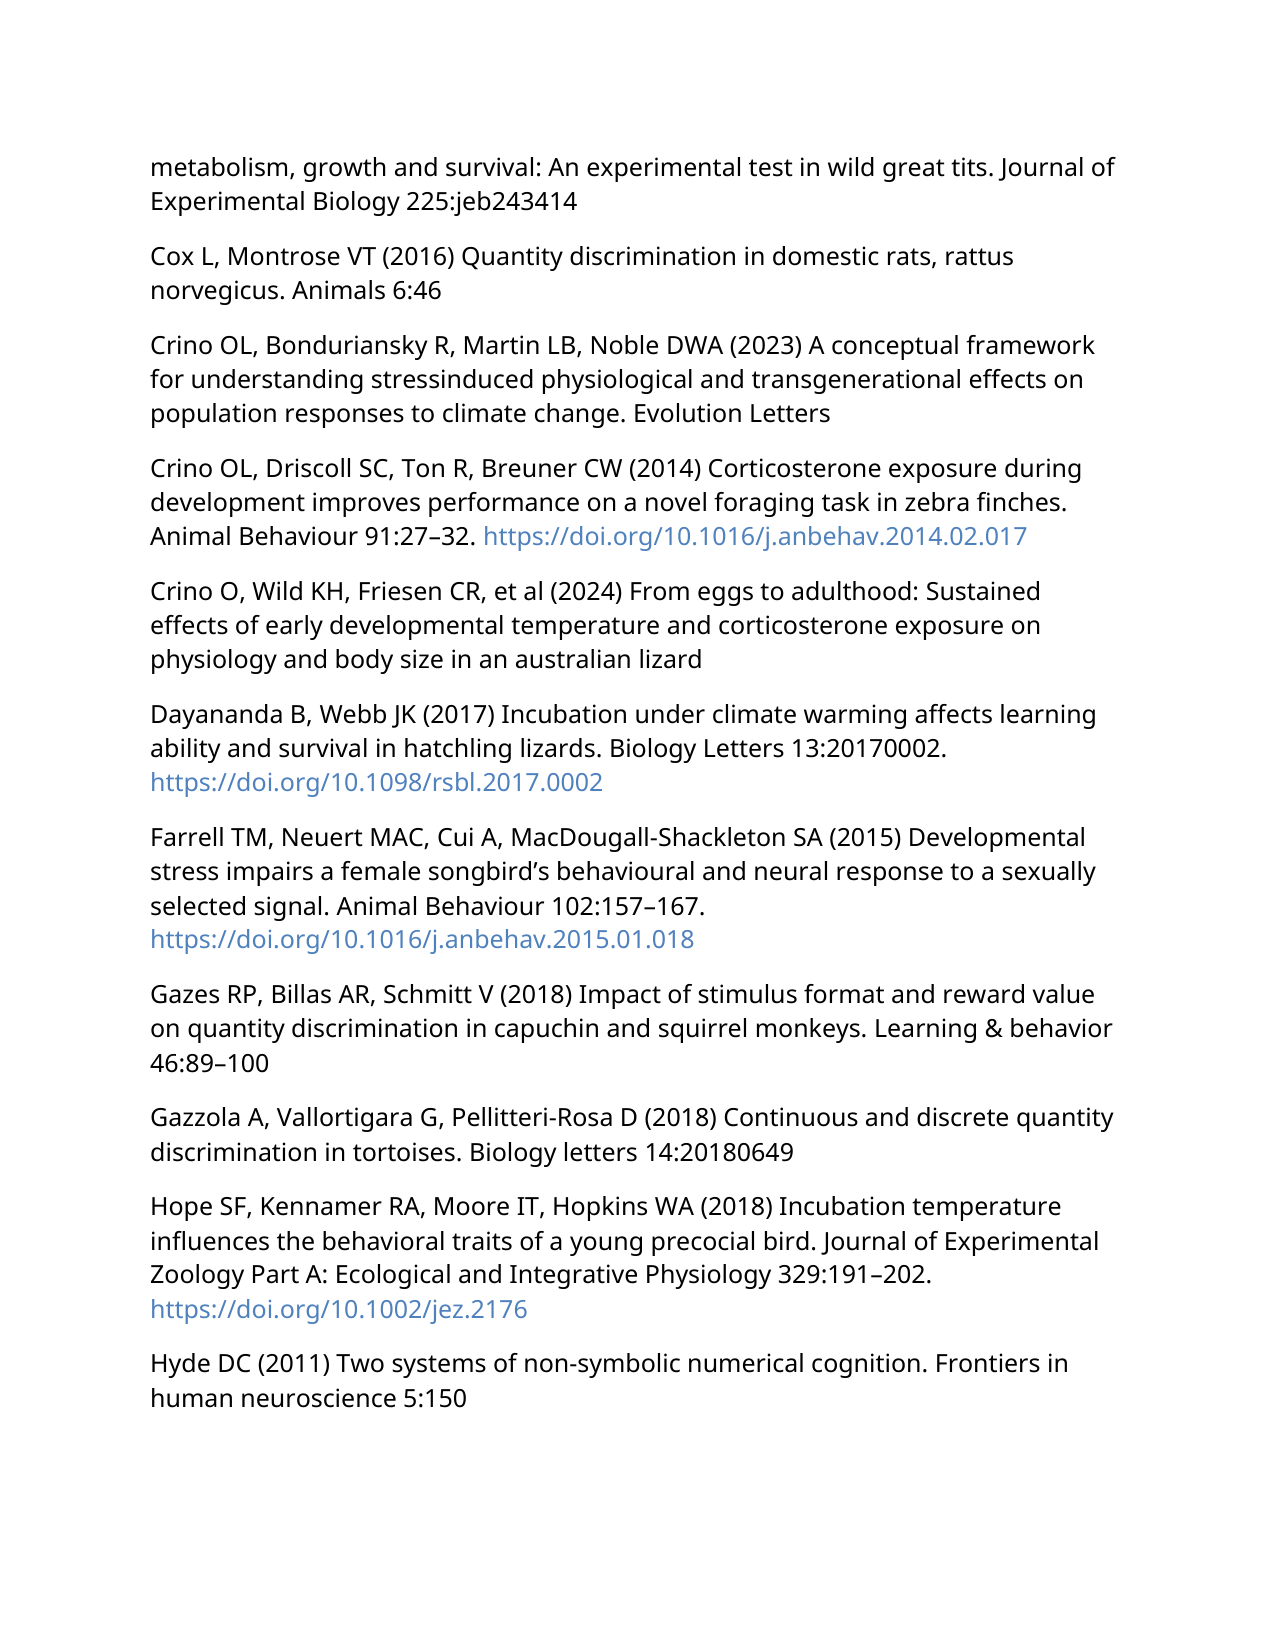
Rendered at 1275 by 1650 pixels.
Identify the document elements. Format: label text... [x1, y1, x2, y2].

text Crino O, Wild KH, Friesen CR, et al (2024) From eggs to adulthood: Sustained effects of early developmental temperature and corticosterone exposure on physiology and body size in an australian lizard [150, 574, 1125, 676]
text Crino OL, Bonduriansky R, Martin LB, Noble DWA (2023) A conceptual framework for understanding stressinduced physiological and transgenerational effects on population responses to climate change. Evolution Letters [150, 328, 1125, 430]
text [150, 150, 1125, 218]
text Hope SF, Kennamer RA, Moore IT, Hopkins WA (2018) Incubation temperature influences the behavioral traits of a young precocial bird. Journal of Experimental Zoology Part A: Ecological and Integrative Physiology 329:191–202. https://doi.org/10.1002/jez.2176 [150, 1189, 1125, 1325]
text Dayananda B, Webb JK (2017) Incubation under climate warming affects learning ability and survival in hatchling lizards. Biology Letters 13:20170002. https://doi.org/10.1098/rsbl.2017.0002 [150, 697, 1125, 799]
text Farrell TM, Neuert MAC, Cui A, MacDougall-Shackleton SA (2015) Developmental stress impairs a female songbird’s behavioural and neural response to a sexually selected signal. Animal Behaviour 102:157–167. https://doi.org/10.1016/j.anbehav.2015.01.018 [150, 820, 1125, 956]
text Gazzola A, Vallortigara G, Pellitteri-Rosa D (2018) Continuous and discrete quantity discrimination in tortoises. Biology letters 14:20180649 [150, 1100, 1125, 1168]
text Hyde DC (2011) Two systems of non-symbolic numerical cognition. Frontiers in human neuroscience 5:150 [150, 1346, 1125, 1414]
text Crino OL, Driscoll SC, Ton R, Breuner CW (2014) Corticosterone exposure during development improves performance on a novel foraging task in zebra finches. Animal Behaviour 91:27–32. https://doi.org/10.1016/j.anbehav.2014.02.017 [150, 451, 1125, 553]
text Gazes RP, Billas AR, Schmitt V (2018) Impact of stimulus format and reward value on quantity discrimination in capuchin and squirrel monkeys. Learning & behavior 46:89–100 [150, 977, 1125, 1079]
text Cox L, Montrose VT (2016) Quantity discrimination in domestic rats, rattus norvegicus. Animals 6:46 [150, 239, 1125, 307]
